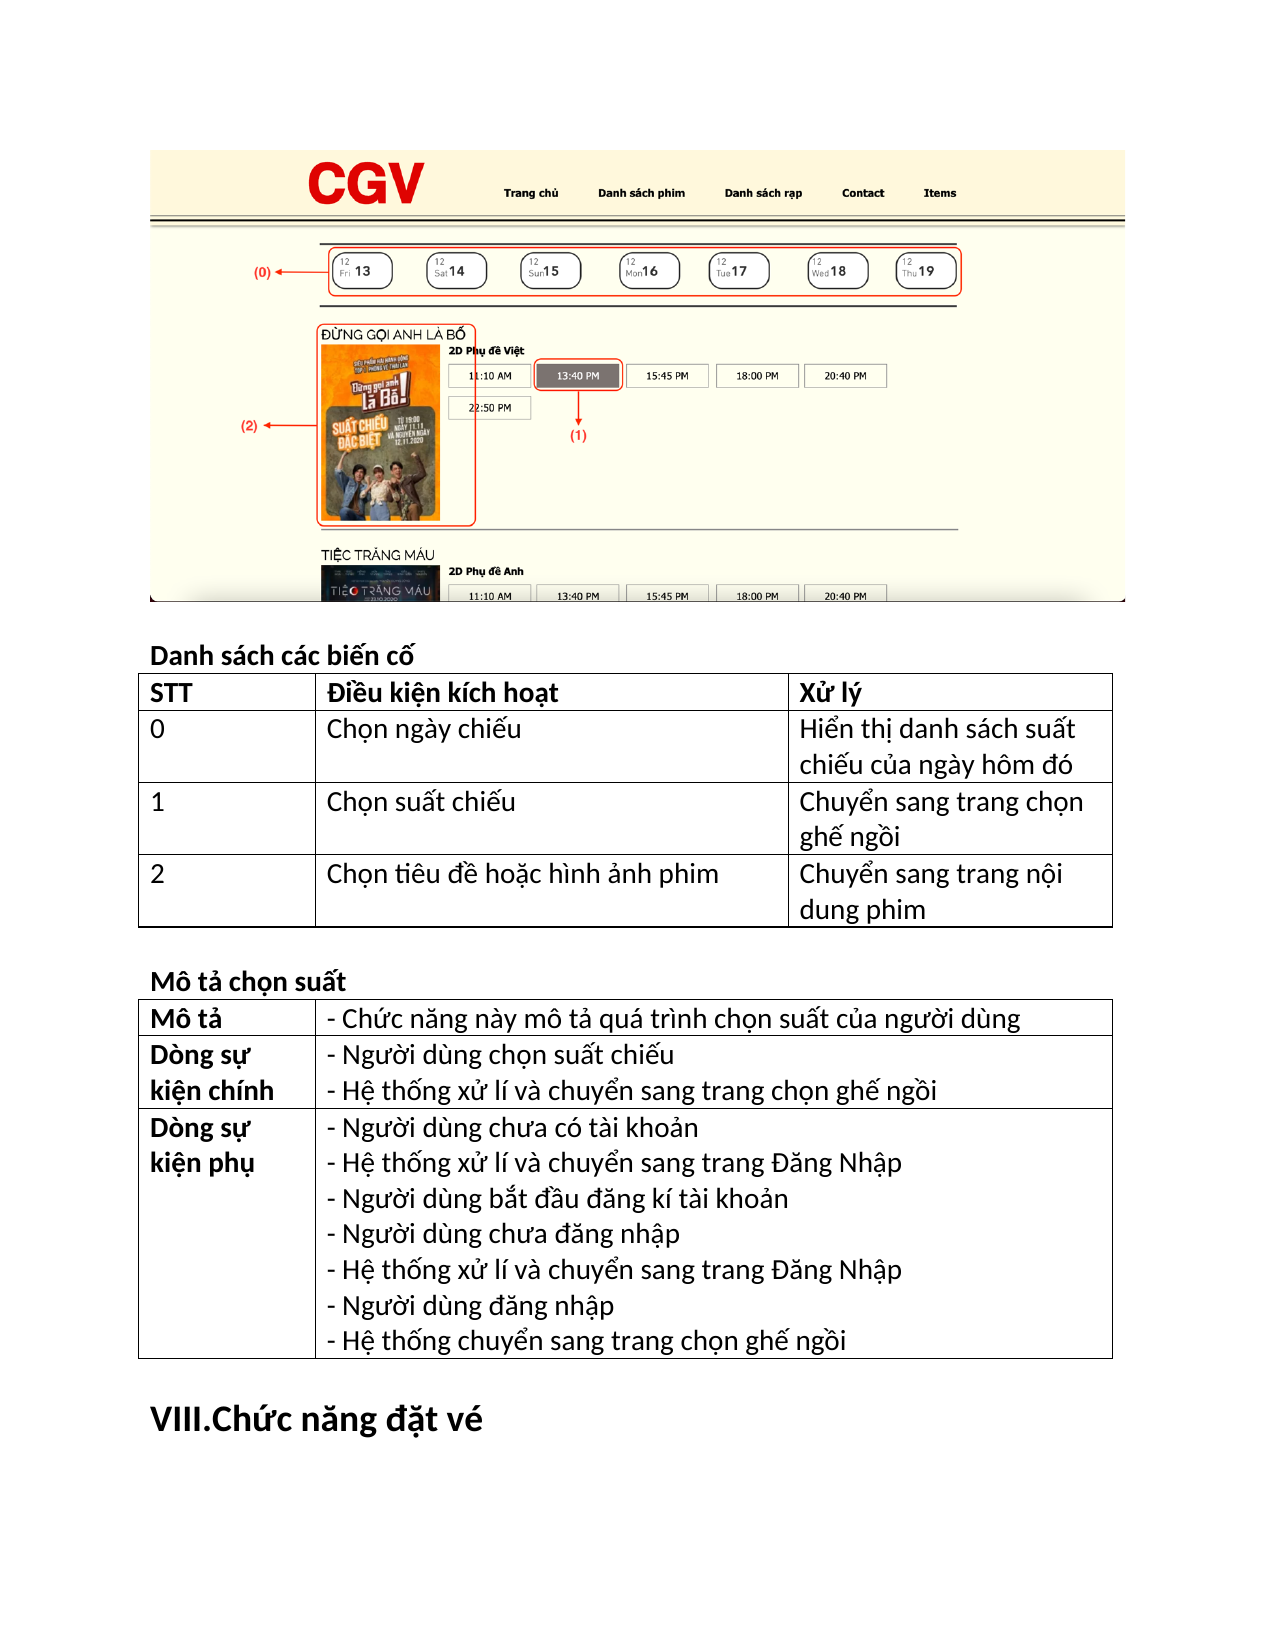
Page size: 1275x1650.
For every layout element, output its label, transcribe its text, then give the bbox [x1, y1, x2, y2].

table_cell - Người dùng chưa có tài khoản - Hệ thống xử lí và chuyển sang trang Đăng Nhập - Người dùng bắt đầu đăng kí tài khoản - Người dùng chưa đăng nhập - Hệ thống xử lí và chuyển sang trang Đăng Nhập - Người dùng đăng nhập - Hệ thống chuyển sang trang chọn ghế ngồi [316, 1109, 1112, 1358]
table_cell 1 [139, 783, 315, 854]
table_header Mô tả [139, 1000, 315, 1035]
table_cell Chọn ngày chiếu [316, 711, 788, 782]
table_cell Chọn suất chiếu [316, 783, 788, 854]
table_cell Chuyển sang trang nội dung phim [789, 855, 1112, 926]
table_header Xử lý [789, 674, 1112, 709]
picture [150, 150, 1125, 602]
table_cell Chọn tiêu đề hoặc hình ảnh phim [316, 855, 788, 926]
table_cell Dòng sự kiện chính [139, 1036, 315, 1108]
table_header STT [139, 674, 315, 709]
table_cell Dòng sự kiện phụ [139, 1109, 315, 1358]
text VIII.Chức năng đặt vé [150, 1395, 1125, 1441]
table_header Điều kiện kích hoạt [316, 674, 788, 709]
table_cell Hiển thị danh sách suất chiếu của ngày hôm đó [789, 711, 1112, 782]
text Mô tả chọn suất [150, 963, 1125, 999]
table_cell - Người dùng chọn suất chiếu - Hệ thống xử lí và chuyển sang trang chọn ghế ngồi [316, 1036, 1112, 1108]
table_header - Chức năng này mô tả quá trình chọn suất của người dùng [316, 1000, 1112, 1035]
table_cell 2 [139, 855, 315, 926]
table_cell 0 [139, 711, 315, 782]
text Danh sách các biến cố [150, 637, 1125, 673]
table_cell Chuyển sang trang chọn ghế ngồi [789, 783, 1112, 854]
